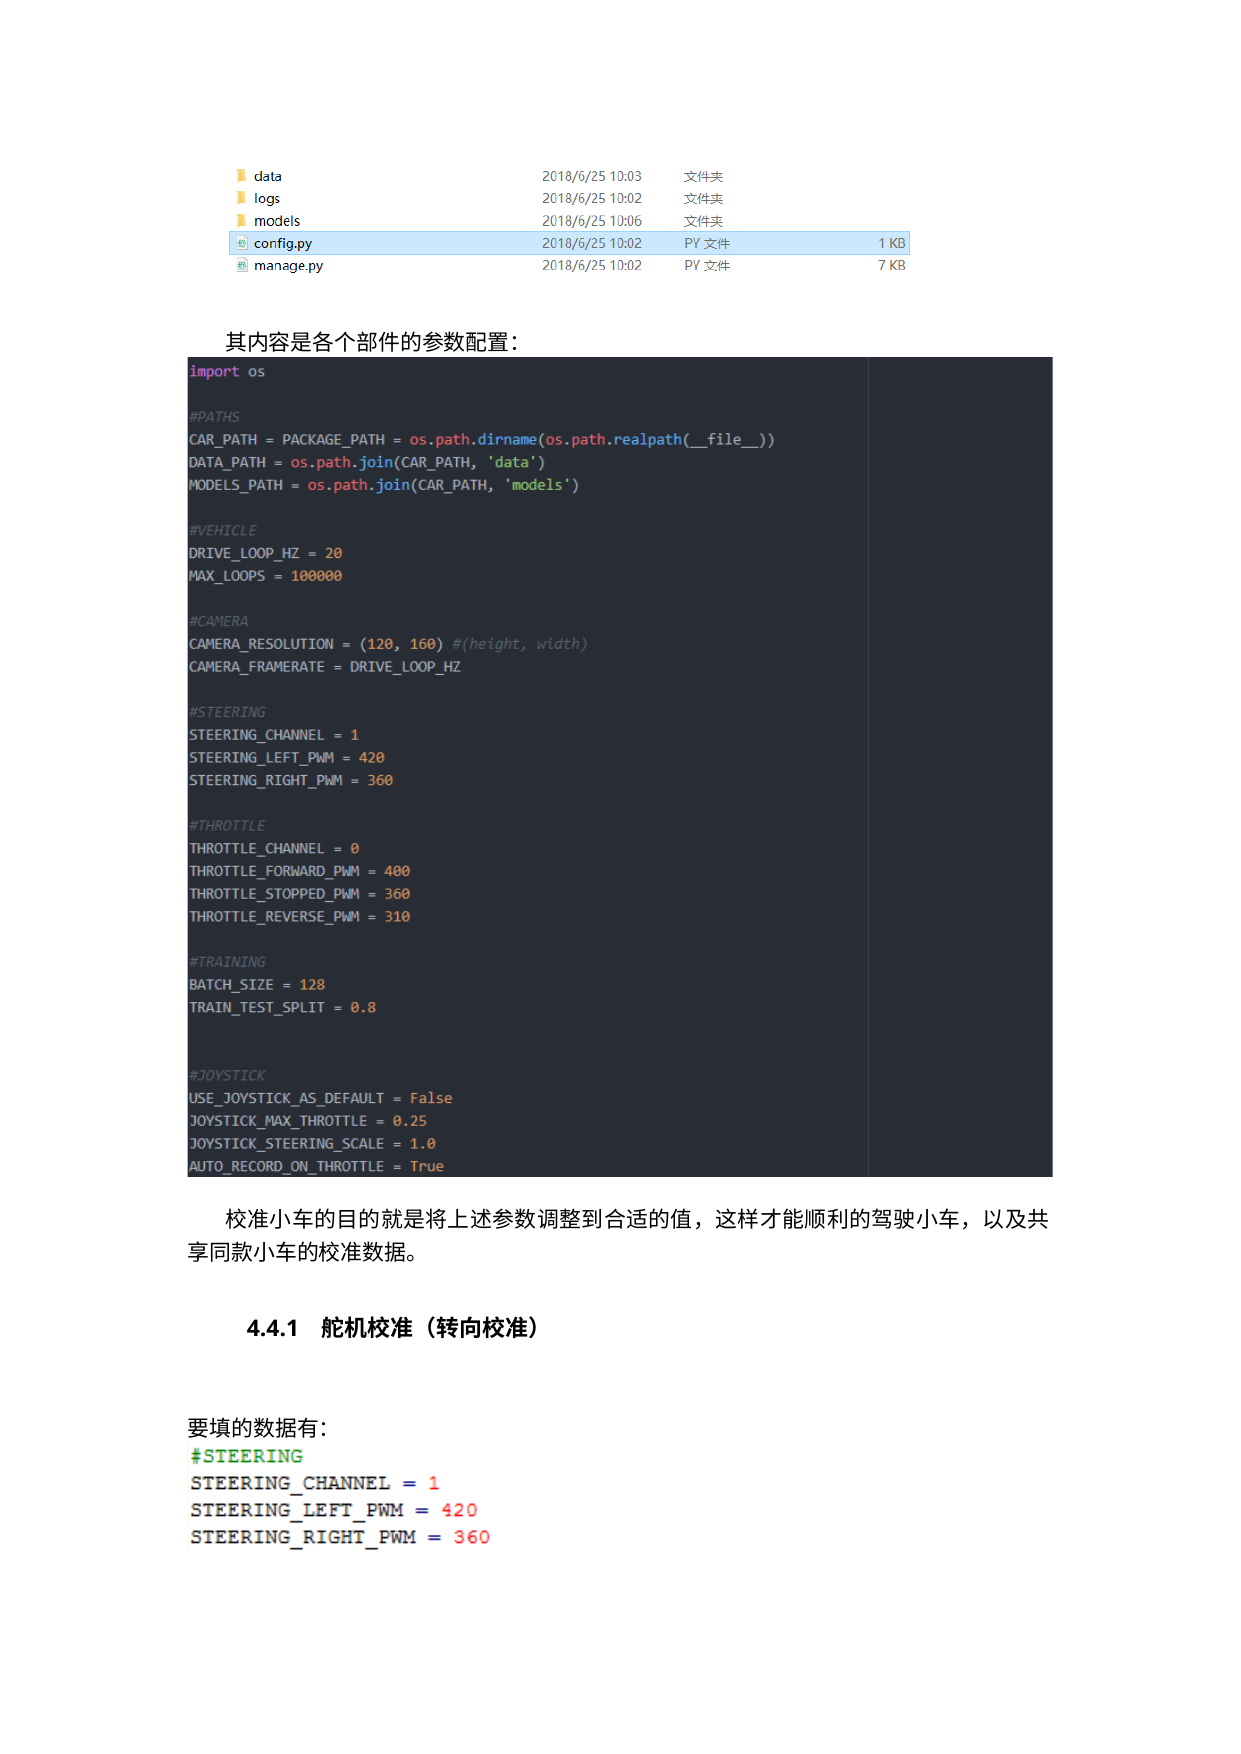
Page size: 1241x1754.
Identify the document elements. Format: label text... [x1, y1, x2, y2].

text 要填的数据有： [187, 1410, 1053, 1443]
text 校准小车的目的就是将上述参数调整到合适的值，这样才能顺利的驾驶小车，以及共享同款小车的校准数据。 [187, 1202, 1053, 1267]
text 其内容是各个部件的参数配置： [187, 324, 1053, 357]
subtitle 舵机校准（转向校准） [247, 1294, 1053, 1359]
